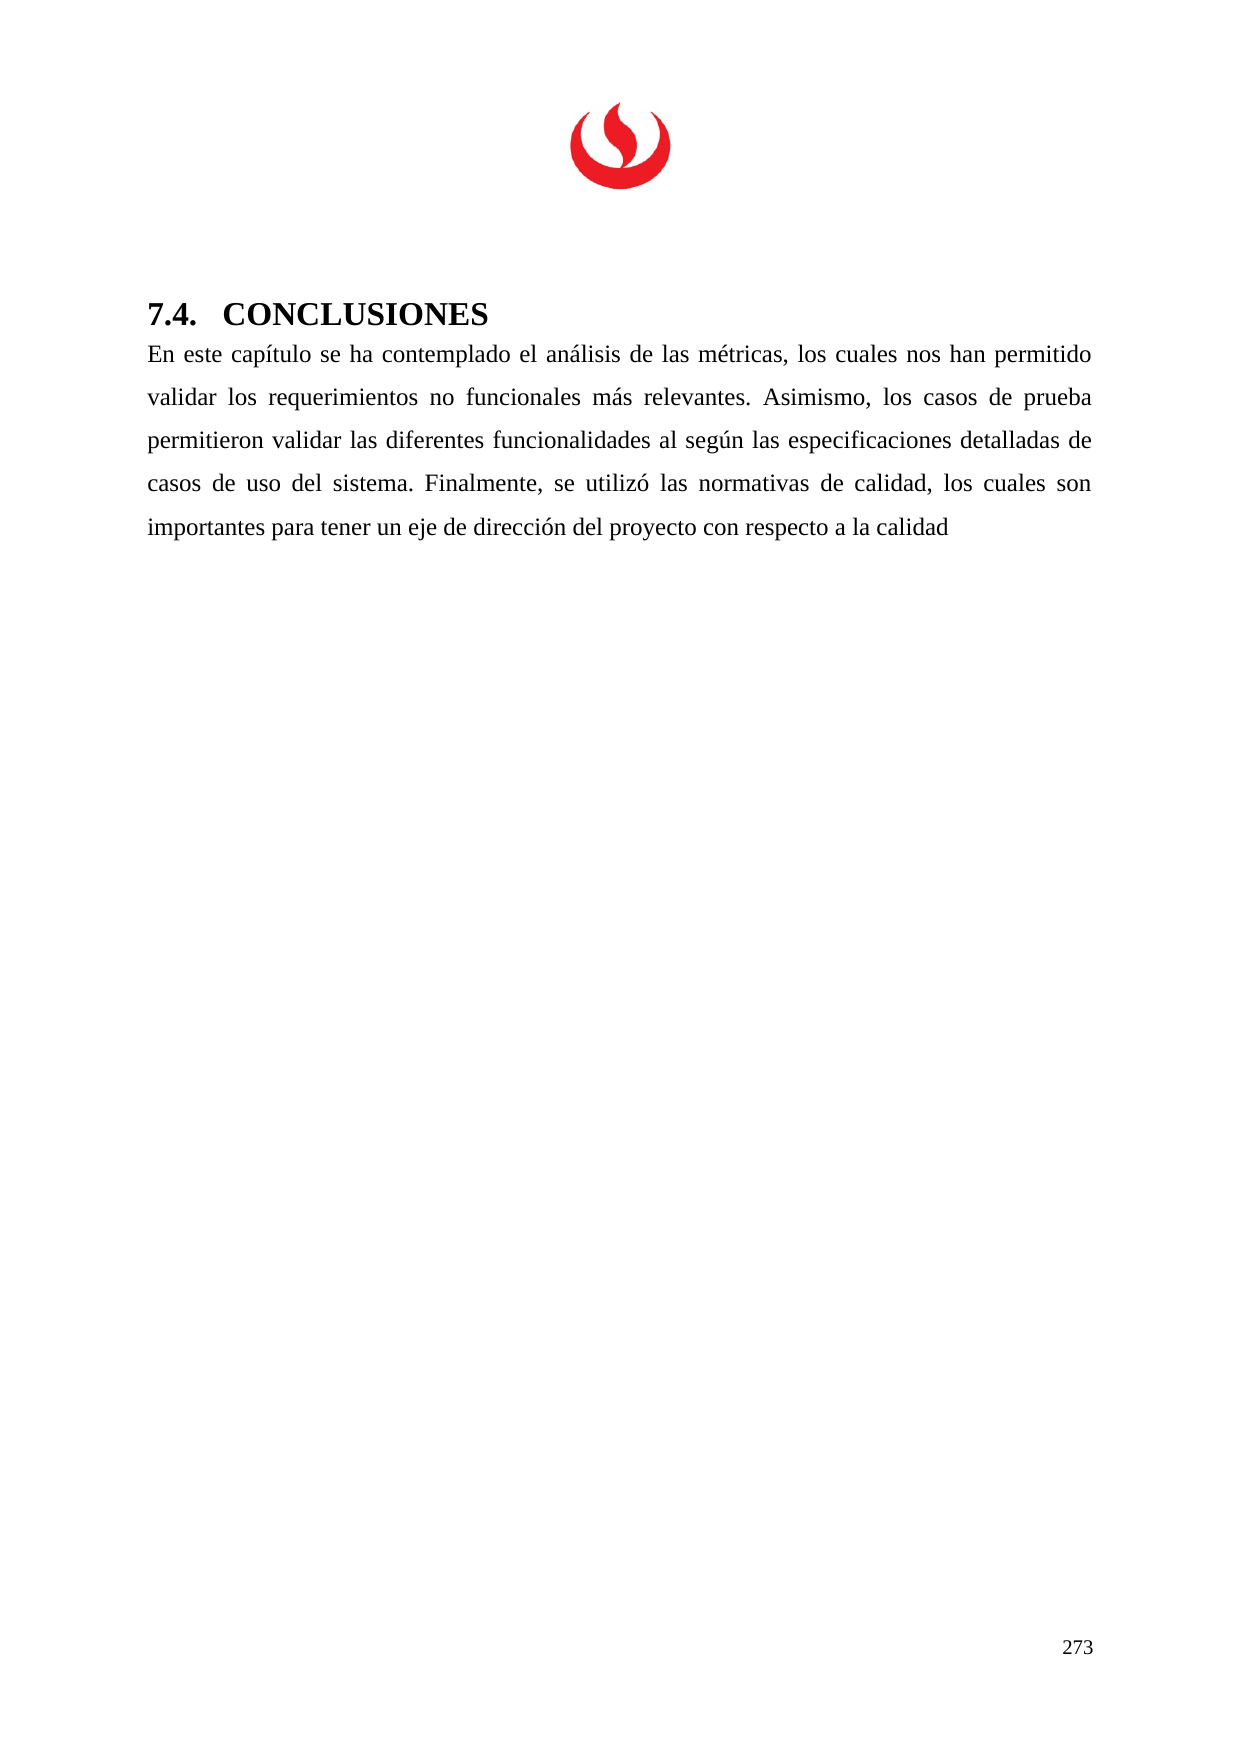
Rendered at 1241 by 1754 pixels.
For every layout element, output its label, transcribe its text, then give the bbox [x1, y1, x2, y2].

subtitle CONCLUSIONES [147, 294, 1093, 333]
text En este capítulo se ha contemplado el análisis de las métricas, los cuales nos han permitido validar los requerimientos no funcionales más relevantes. Asimismo, los casos de prueba permitieron validar las diferentes funcionalidades al según las especificaciones detalladas de casos de uso del sistema. Finalmente, se utilizó las normativas de calidad, los cuales son importantes para tener un eje de dirección del proyecto con respecto a la calidad [147, 339, 1093, 540]
picture [497, 70, 744, 221]
